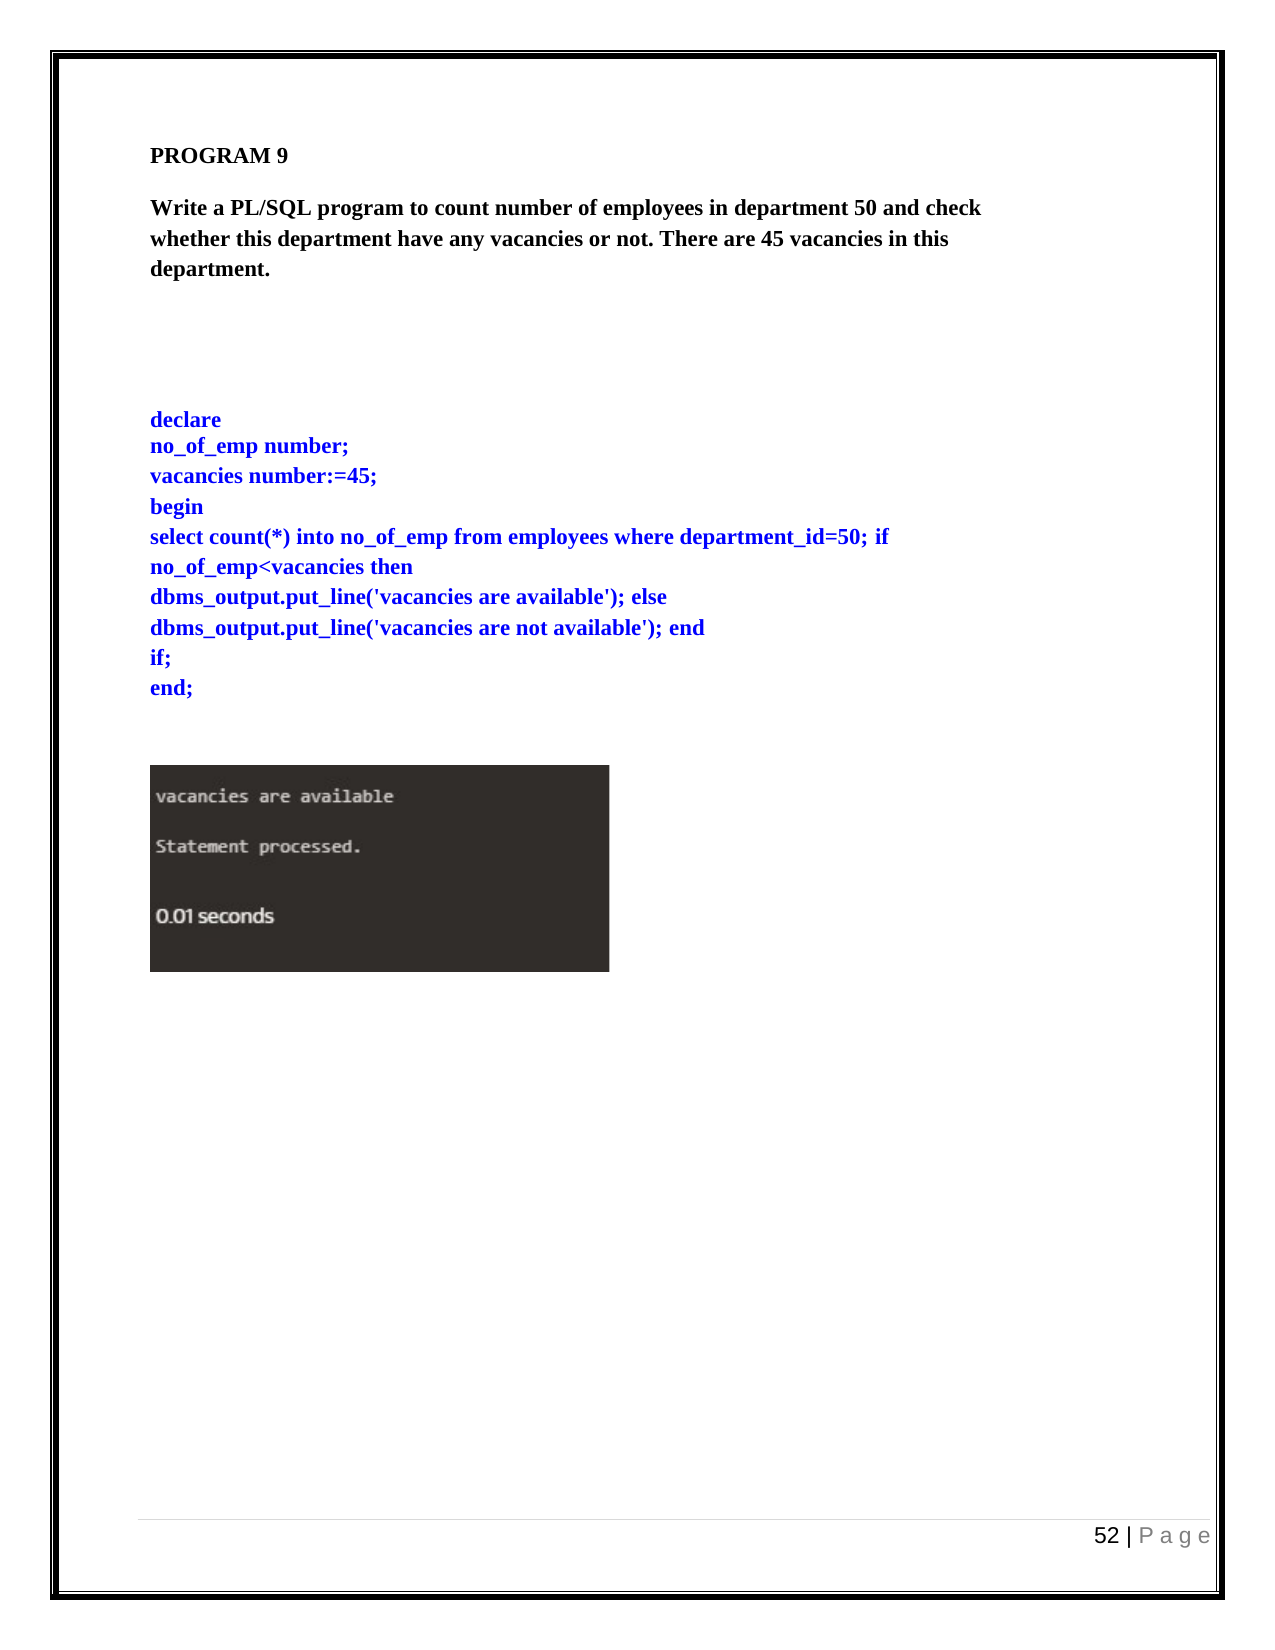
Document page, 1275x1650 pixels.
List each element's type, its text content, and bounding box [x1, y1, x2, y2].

text select count(*) into no_of_emp from employees where department_id=50; if no_of_emp<vacancies then [150, 523, 952, 579]
text no_of_emp number; vacancies number:=45; begin [150, 432, 406, 519]
text dbms_output.put_line('vacancies are available'); else [150, 583, 679, 610]
text end; [150, 674, 1210, 700]
text dbms_output.put_line('vacancies are not available'); end if; [150, 613, 721, 670]
text PROGRAM 9 [150, 142, 1210, 168]
text declare [150, 406, 1210, 432]
text Write a PL/SQL program to count number of employees in department 50 and check whether this department have any vacancies or not. There are 45 vacancies in this department. [150, 194, 1065, 281]
picture [150, 765, 610, 972]
